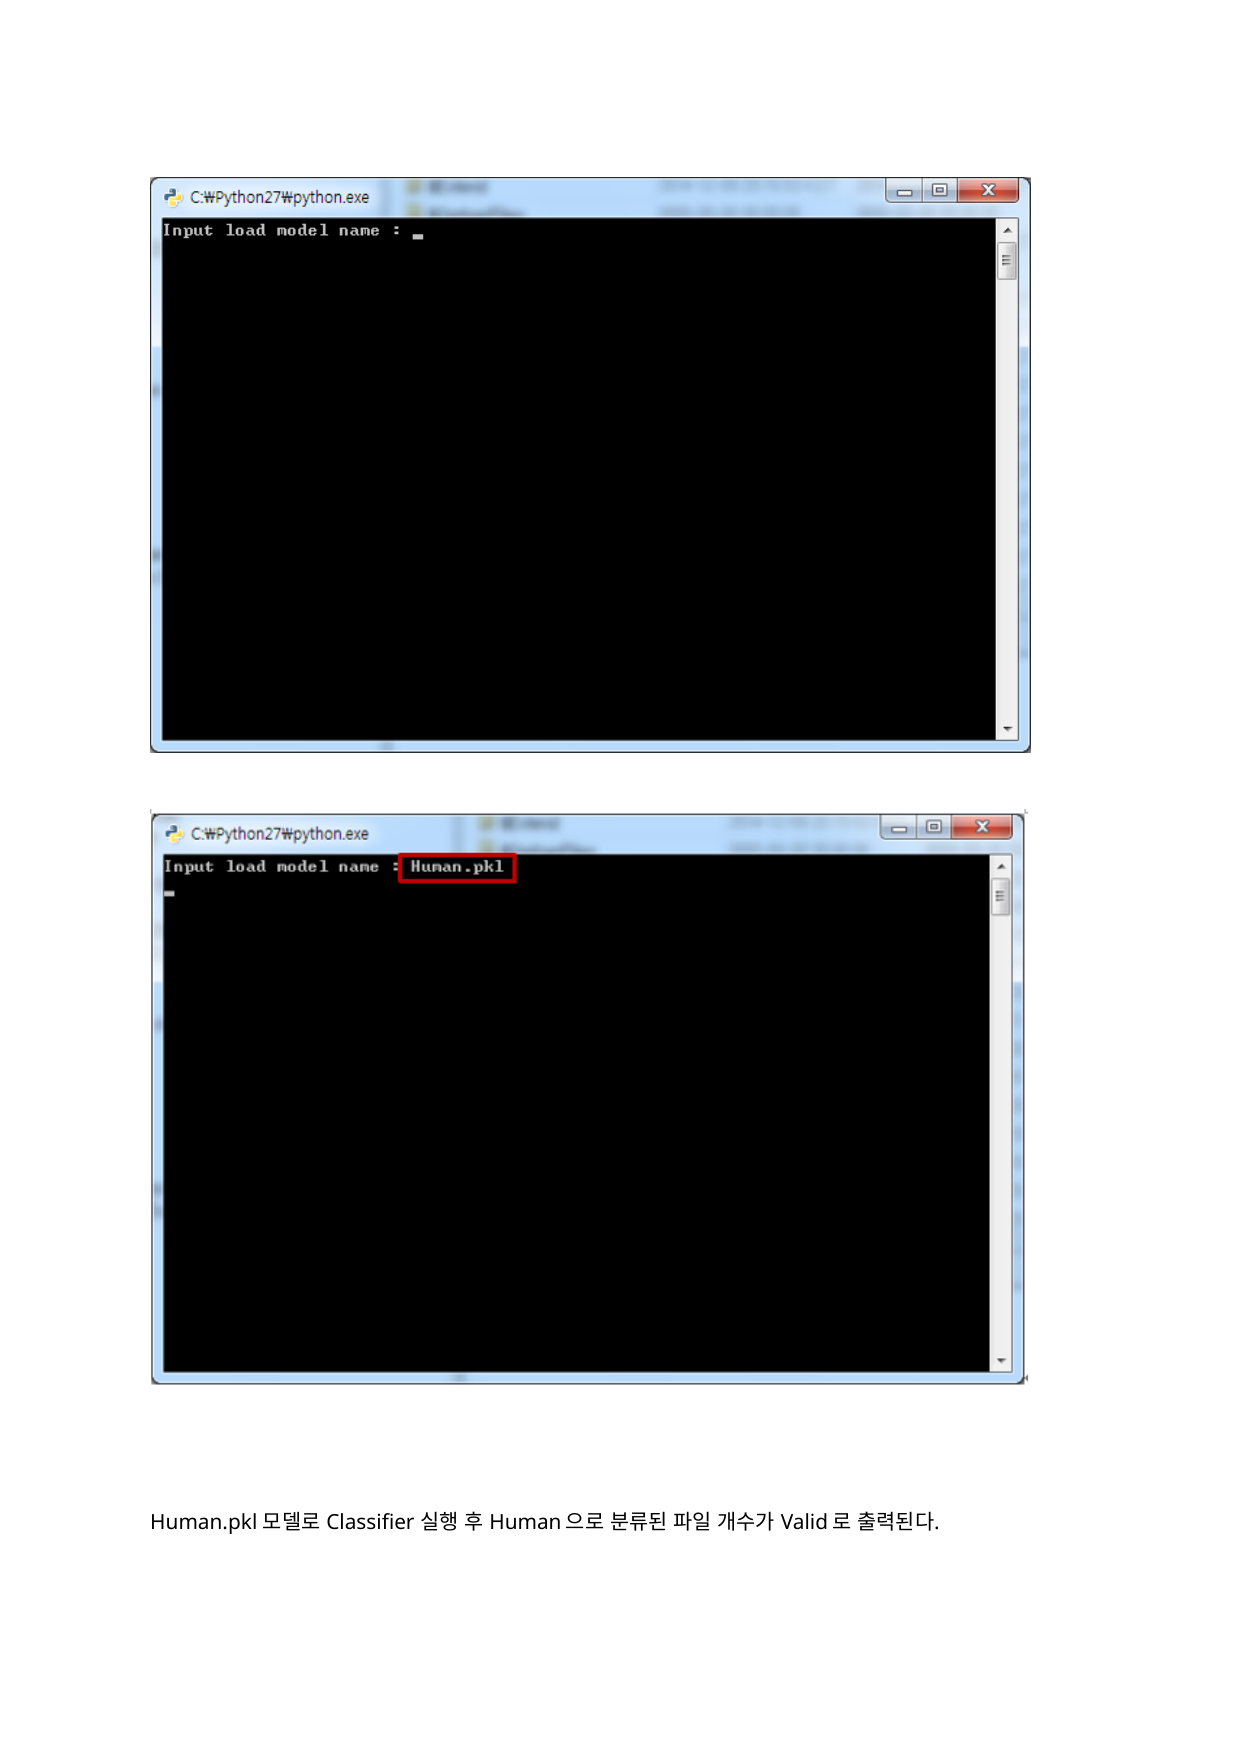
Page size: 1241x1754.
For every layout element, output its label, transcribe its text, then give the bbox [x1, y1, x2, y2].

picture [150, 177, 1031, 753]
text Human.pkl 모델로 Classifier 실행 후 Human으로 분류된 파일 개수가 Valid로 출력된다. [150, 1505, 1069, 1536]
picture [150, 809, 1029, 1392]
